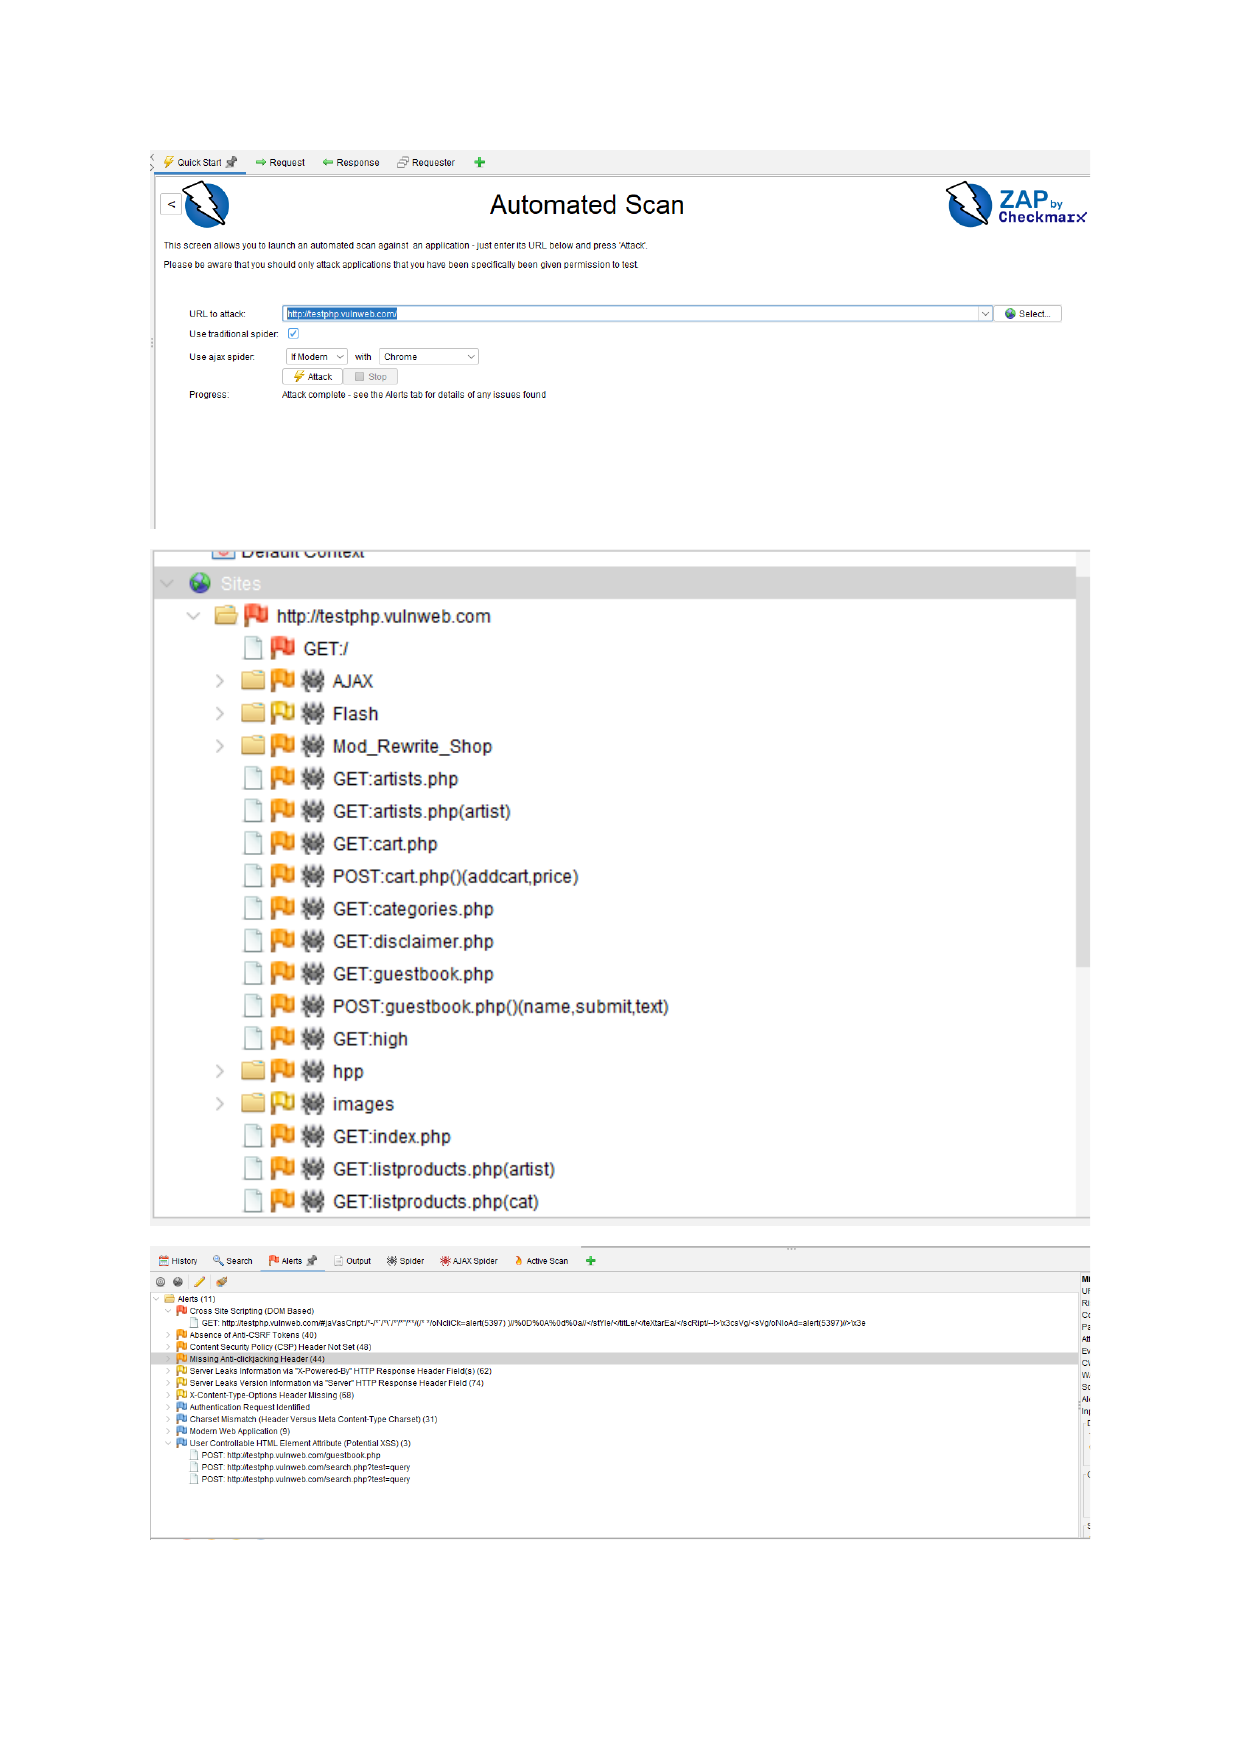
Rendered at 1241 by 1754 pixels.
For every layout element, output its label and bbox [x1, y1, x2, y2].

picture [150, 1246, 1091, 1540]
picture [150, 549, 1091, 1226]
picture [150, 150, 1091, 529]
